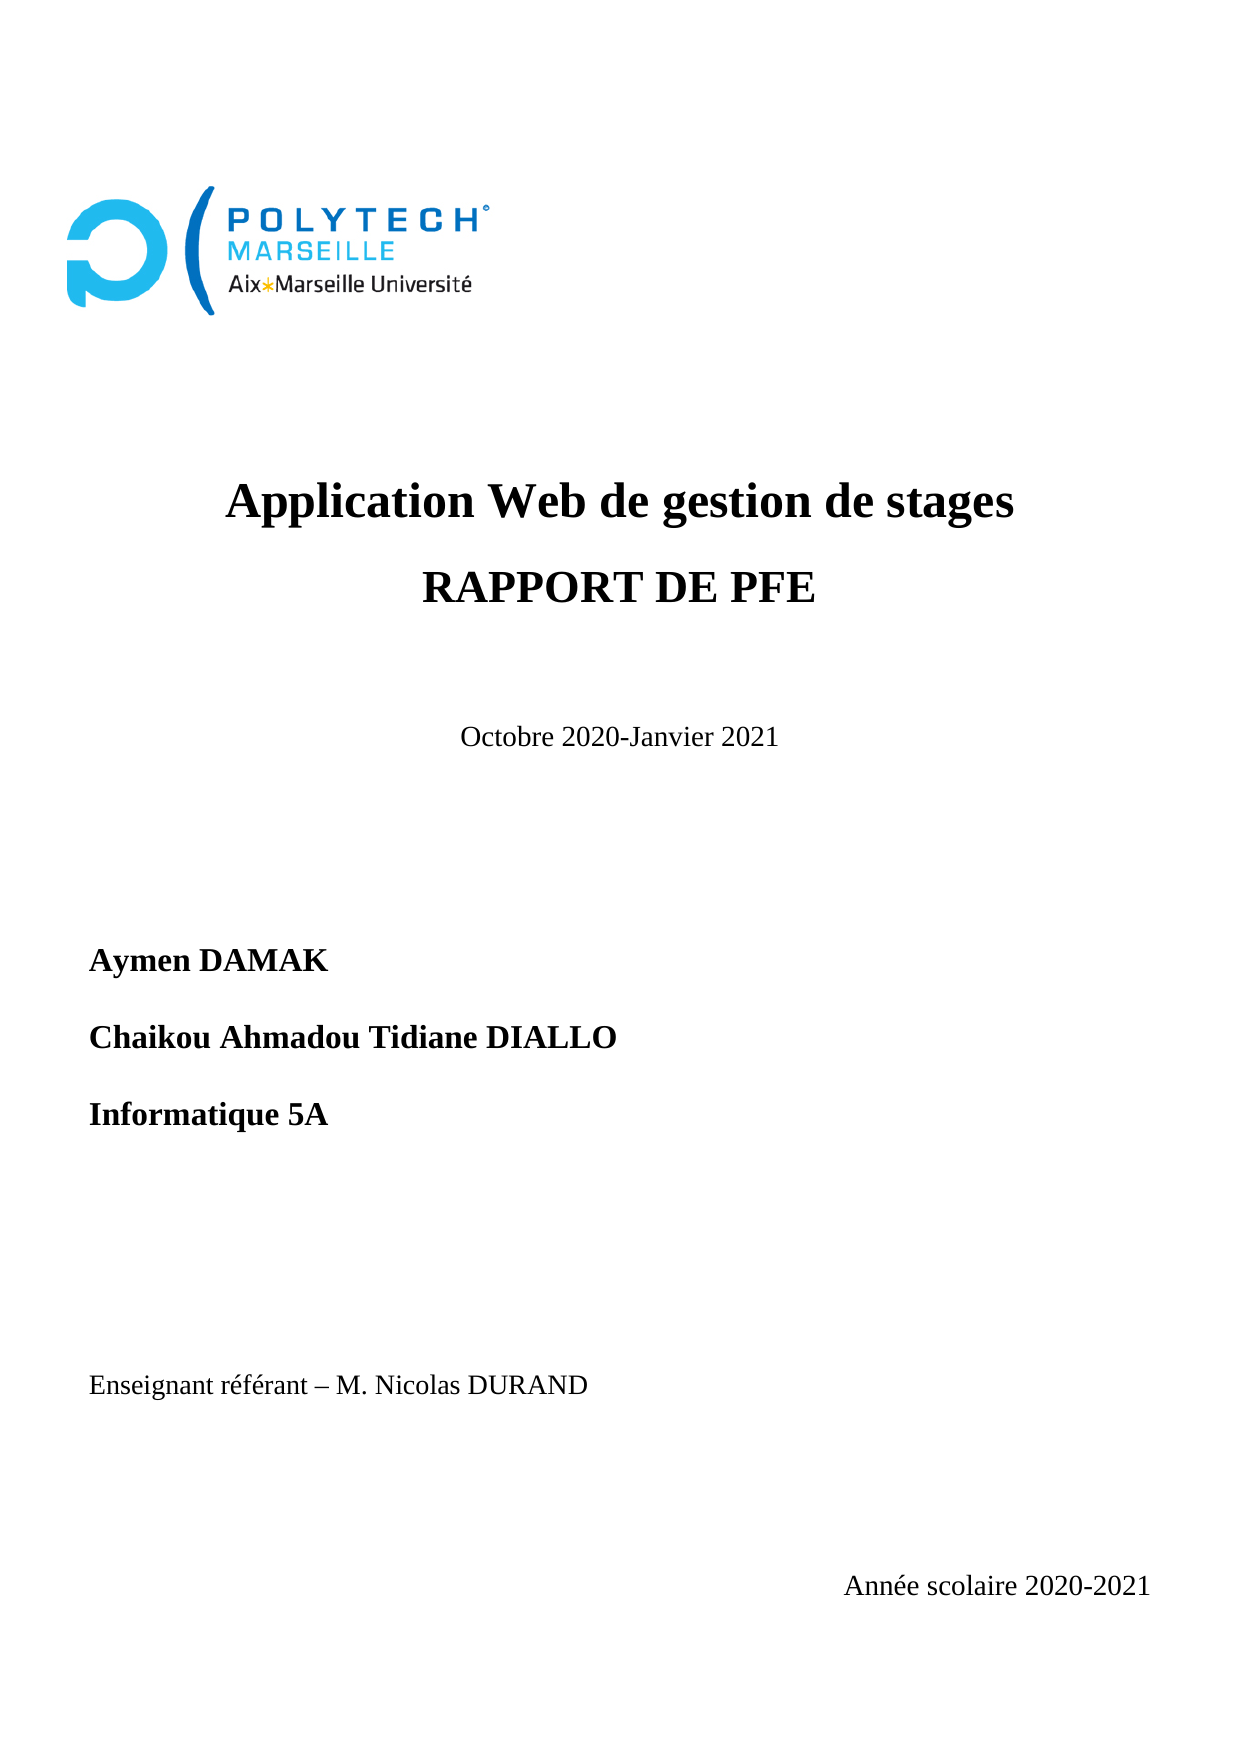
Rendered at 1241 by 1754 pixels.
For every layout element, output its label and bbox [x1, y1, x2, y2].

picture [51, 130, 505, 371]
